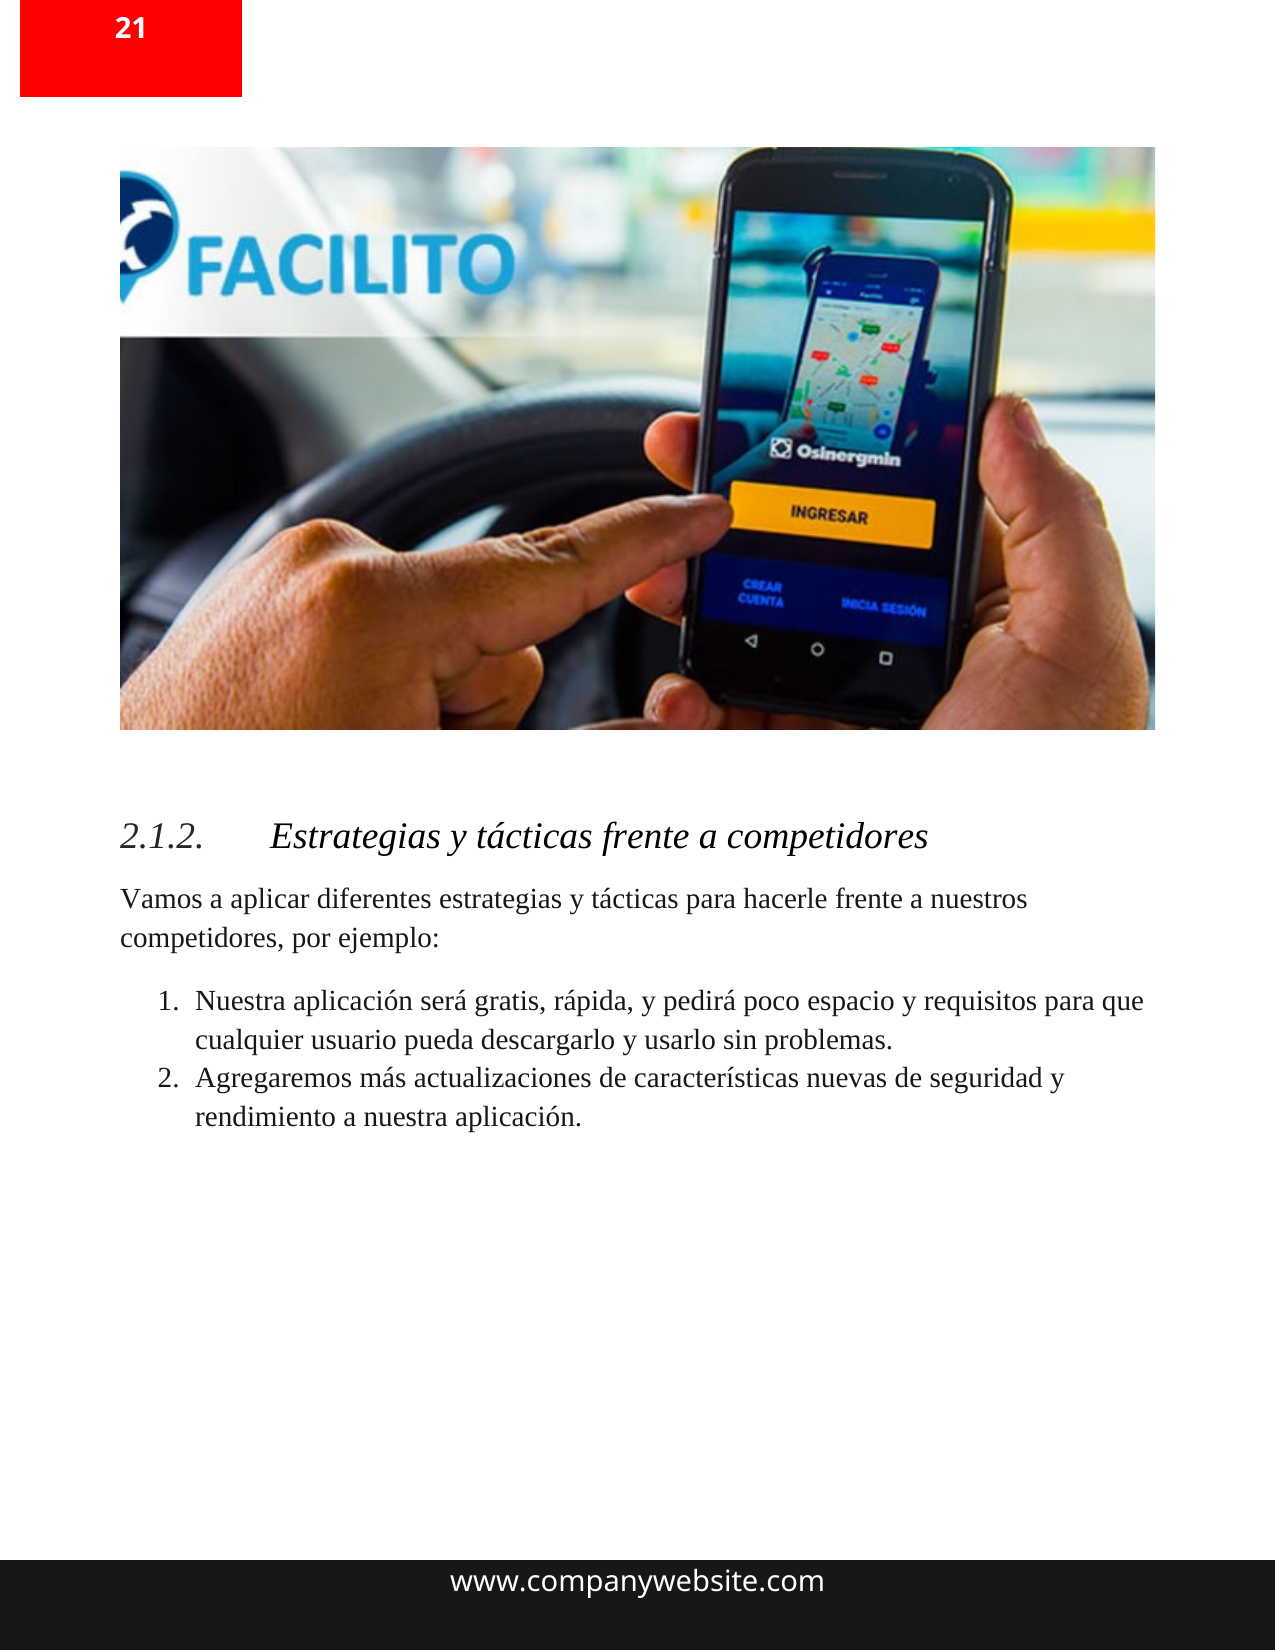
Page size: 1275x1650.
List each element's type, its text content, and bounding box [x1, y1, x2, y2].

list Nuestra aplicación será gratis, rápida, y pedirá poco espacio y requisitos para que cualquier usuario pueda descargarlo y usarlo sin problemas. [157, 983, 1155, 1056]
picture [120, 147, 1155, 730]
subtitle Estrategias y tácticas frente a competidores [120, 813, 1155, 856]
text Vamos a aplicar diferentes estrategias y tácticas para hacerle frente a nuestros competidores, por ejemplo: [120, 881, 1155, 953]
list Agregaremos más actualizaciones de características nuevas de seguridad y rendimiento a nuestra aplicación. [157, 1061, 1155, 1133]
